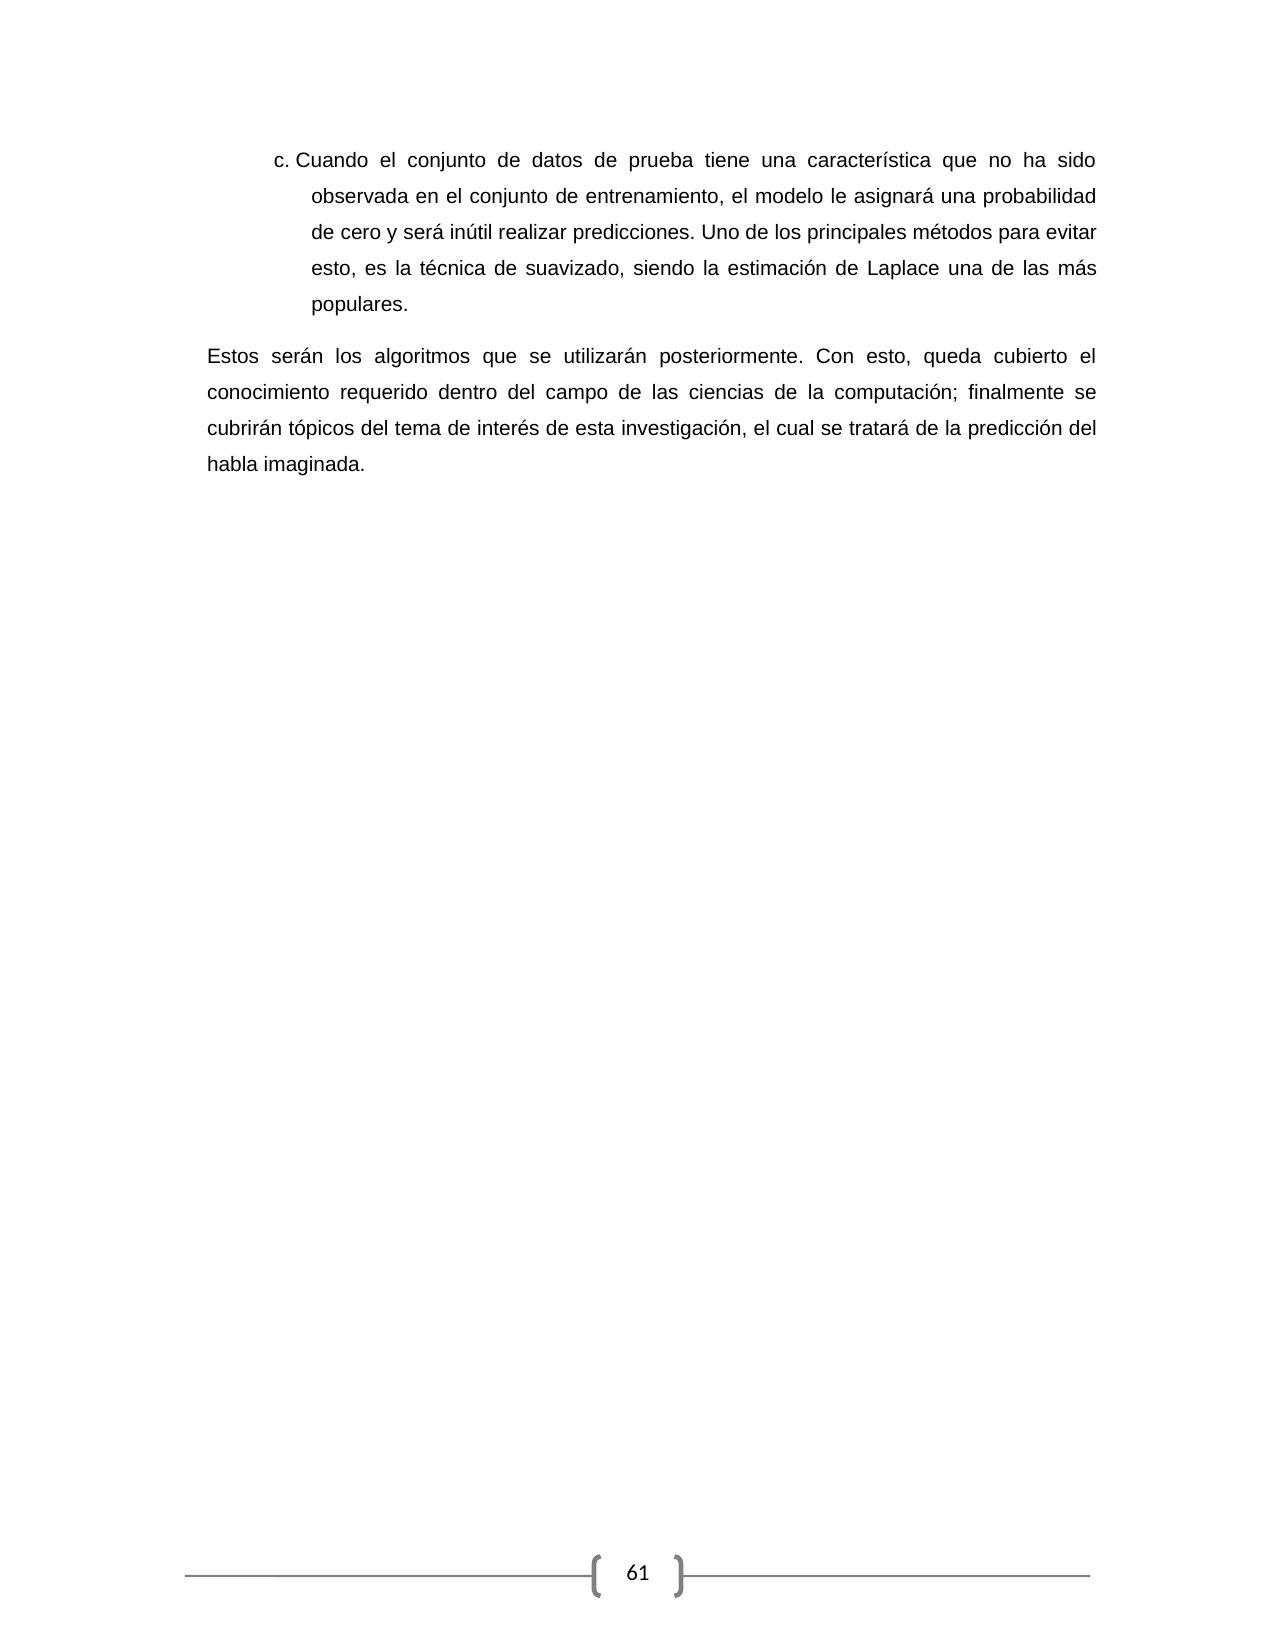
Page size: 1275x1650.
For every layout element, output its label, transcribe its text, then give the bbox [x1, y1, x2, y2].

text Estos serán los algoritmos que se utilizarán posteriormente. Con esto, queda cubierto el conocimiento requerido dentro del campo de las ciencias de la computación; finalmente se cubrirán tópicos del tema de interés de esta investigación, el cual se tratará de la predicción del habla imaginada. [207, 344, 1098, 476]
list Cuando el conjunto de datos de prueba tiene una característica que no ha sido observada en el conjunto de entrenamiento, el modelo le asignará una probabilidad de cero y será inútil realizar predicciones. Uno de los principales métodos para evitar esto, es la técnica de suavizado, siendo la estimación de Laplace una de las más populares. [274, 148, 1098, 315]
